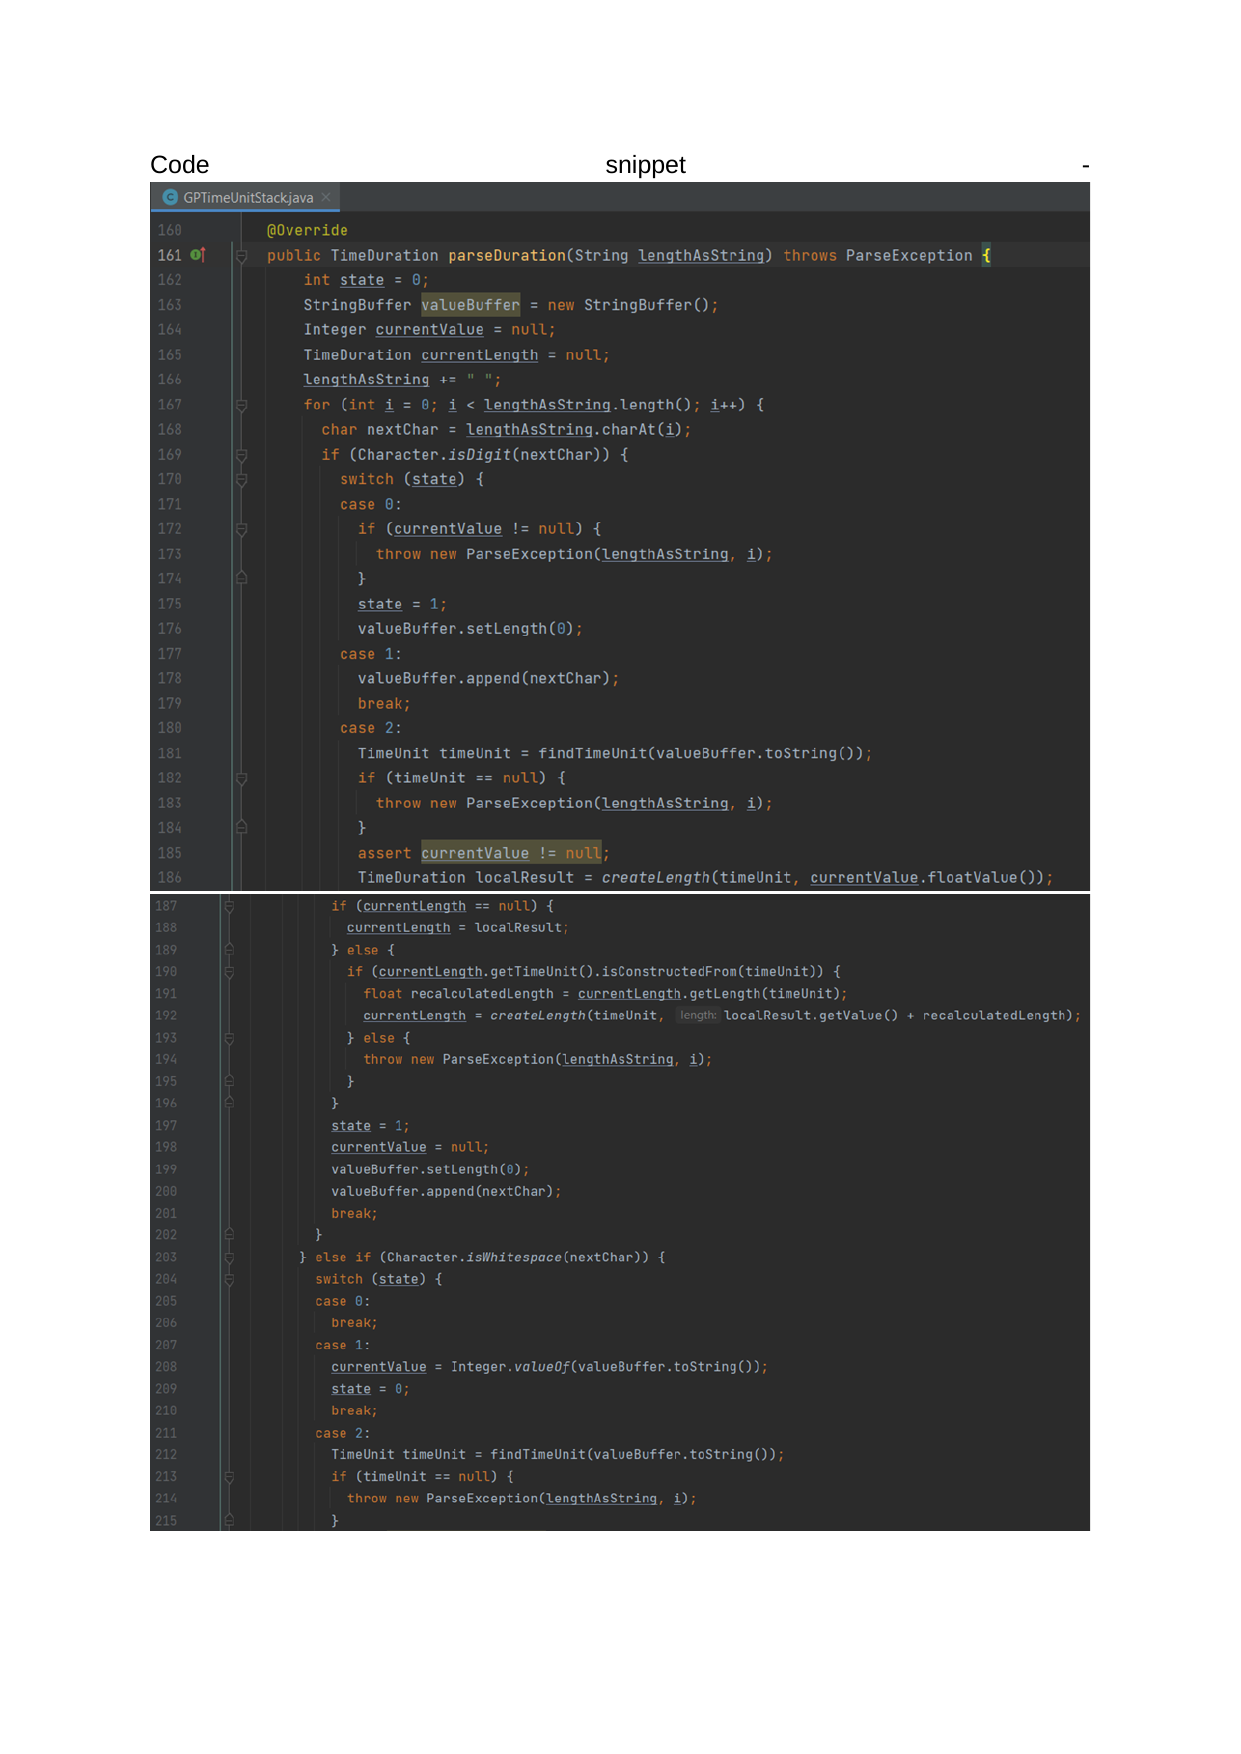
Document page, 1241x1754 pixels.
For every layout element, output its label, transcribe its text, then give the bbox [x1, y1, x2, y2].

text Code snippet - [150, 150, 1090, 182]
picture [150, 182, 1091, 891]
picture [150, 894, 1091, 1531]
